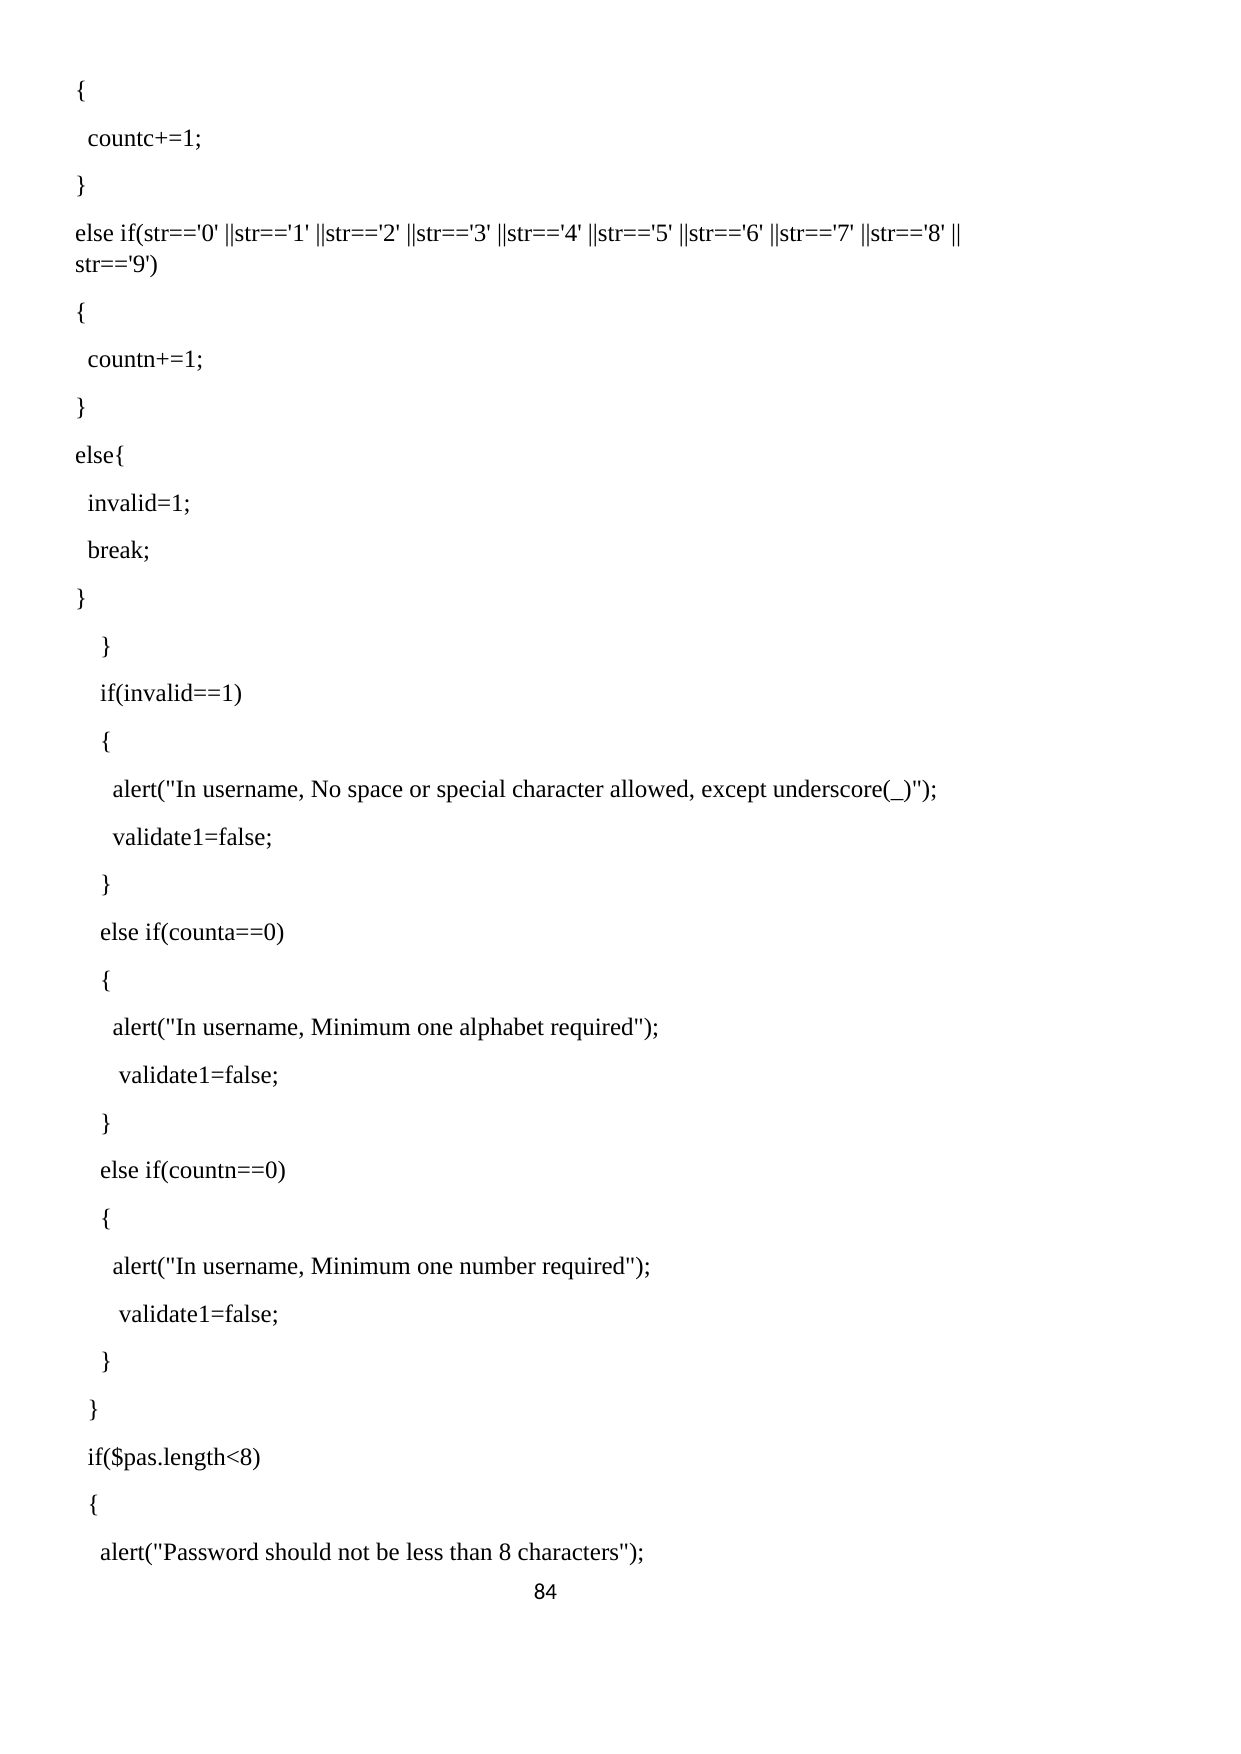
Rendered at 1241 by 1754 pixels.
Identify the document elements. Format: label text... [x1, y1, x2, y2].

text alert("In username, Minimum one number required"); [75, 1251, 1015, 1280]
text validate1=false; [75, 1060, 1015, 1089]
text } [75, 1108, 1015, 1137]
text { [75, 297, 1015, 326]
text else{ [75, 440, 1015, 469]
text { [75, 75, 1015, 104]
text } [75, 1346, 1015, 1375]
text } [75, 869, 1015, 898]
text } [75, 392, 1015, 421]
text } [75, 170, 1015, 199]
text countn+=1; [75, 344, 1015, 373]
text { [75, 965, 1015, 993]
text if($pas.length<8) [75, 1442, 1015, 1471]
text else if(str=='0' ||str=='1' ||str=='2' ||str=='3' ||str=='4' ||str=='5' ||str=='6' ||str=='7' ||str=='8' ||str=='9') [75, 218, 1015, 278]
text alert("In username, Minimum one alphabet required"); [75, 1012, 1015, 1041]
text if(invalid==1) [75, 678, 1015, 707]
text { [75, 1489, 1015, 1518]
text countc+=1; [75, 123, 1015, 151]
text } [75, 583, 1015, 612]
text validate1=false; [75, 1299, 1015, 1327]
text validate1=false; [75, 822, 1015, 850]
text invalid=1; [75, 488, 1015, 516]
text break; [75, 535, 1015, 564]
text { [75, 1203, 1015, 1232]
text } [75, 631, 1015, 659]
text else if(countn==0) [75, 1156, 1015, 1184]
text alert("Password should not be less than 8 characters"); [75, 1537, 1015, 1566]
text else if(counta==0) [75, 917, 1015, 946]
text { [75, 726, 1015, 755]
text } [75, 1394, 1015, 1423]
text alert("In username, No space or special character allowed, except underscore(_)"); [75, 774, 1015, 803]
